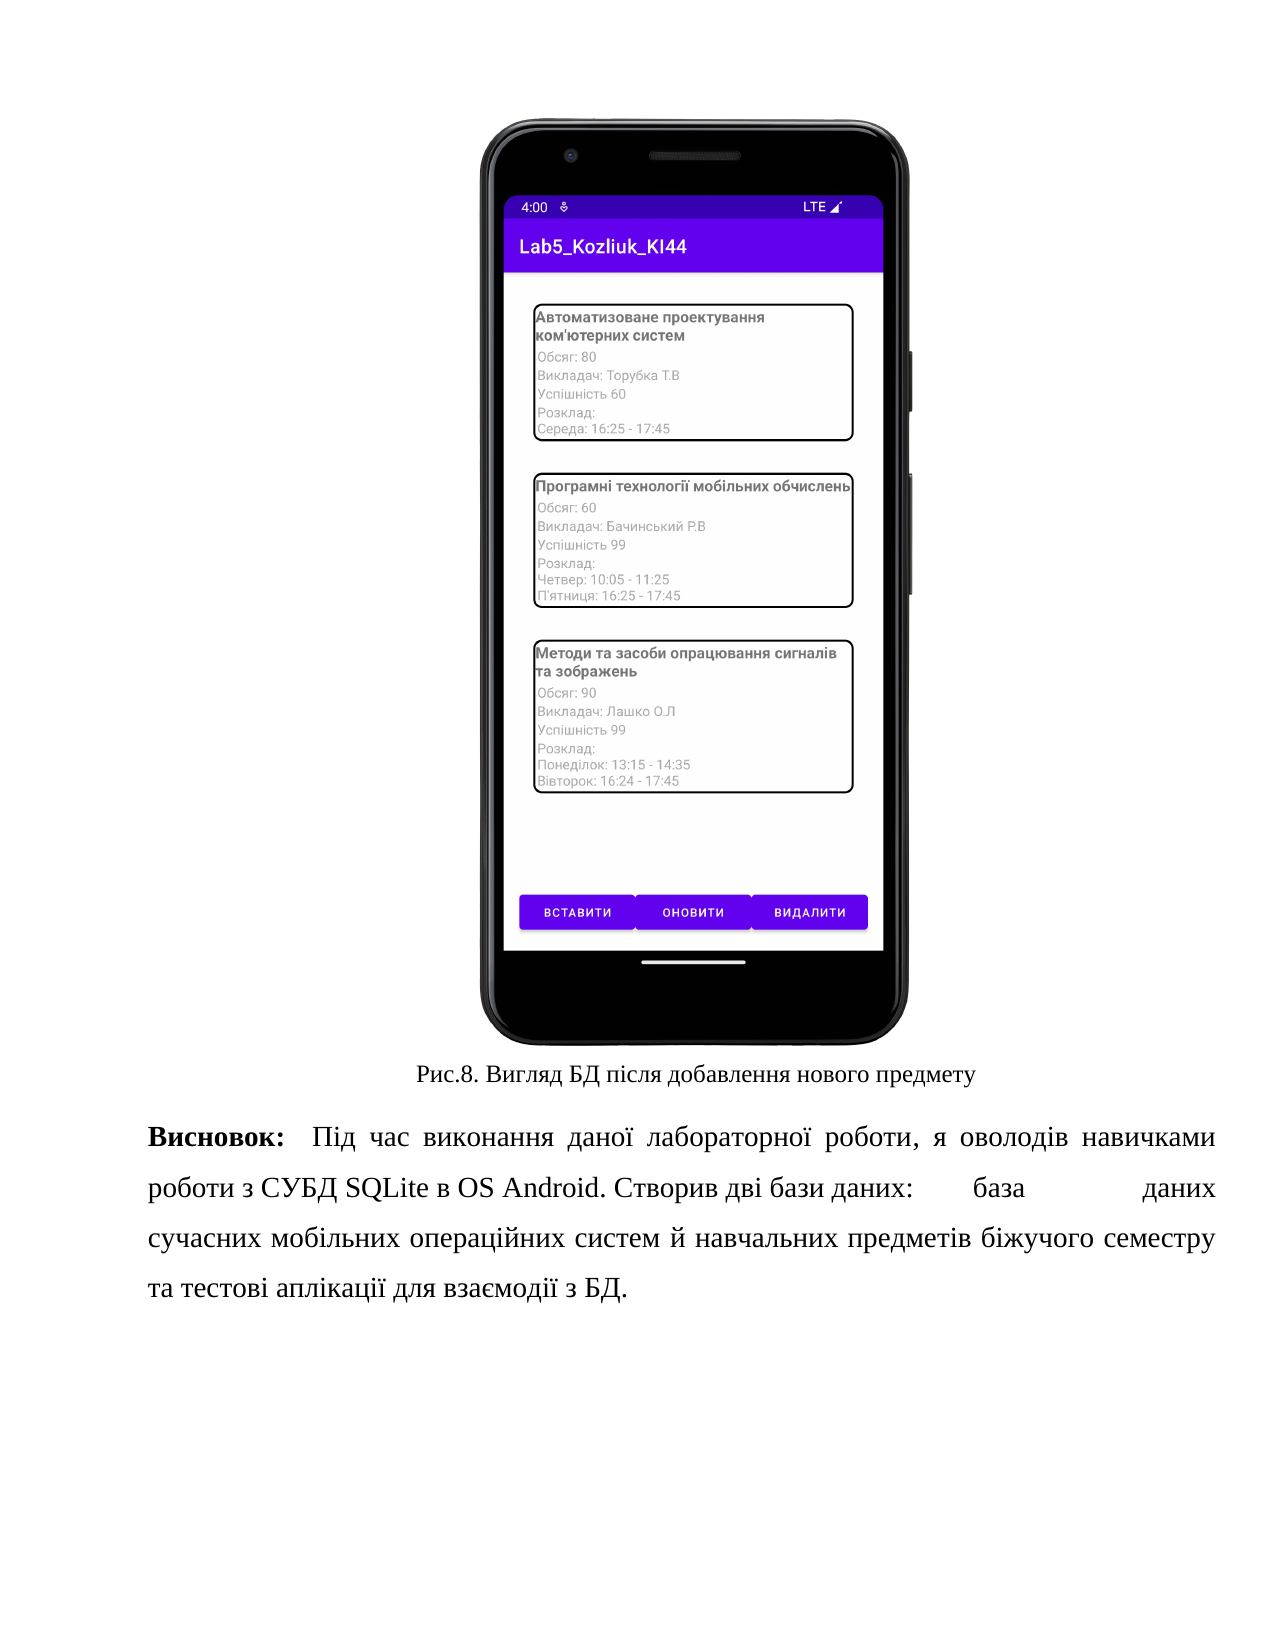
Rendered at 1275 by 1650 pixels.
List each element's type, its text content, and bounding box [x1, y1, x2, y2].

text Висновок: Під час виконання даної лабораторної роботи, я оволодів навичками роботи з СУБД SQLite в OS Android. Створив дві бази даних: база даних сучасних мобільних операційних систем й навчальних предметів біжучого семестру та тестові аплікації для взаємодії з БД. [148, 1119, 1216, 1304]
list Рис.8. Вигляд БД після добавлення нового предмету [176, 1059, 1216, 1088]
picture [479, 118, 913, 1046]
